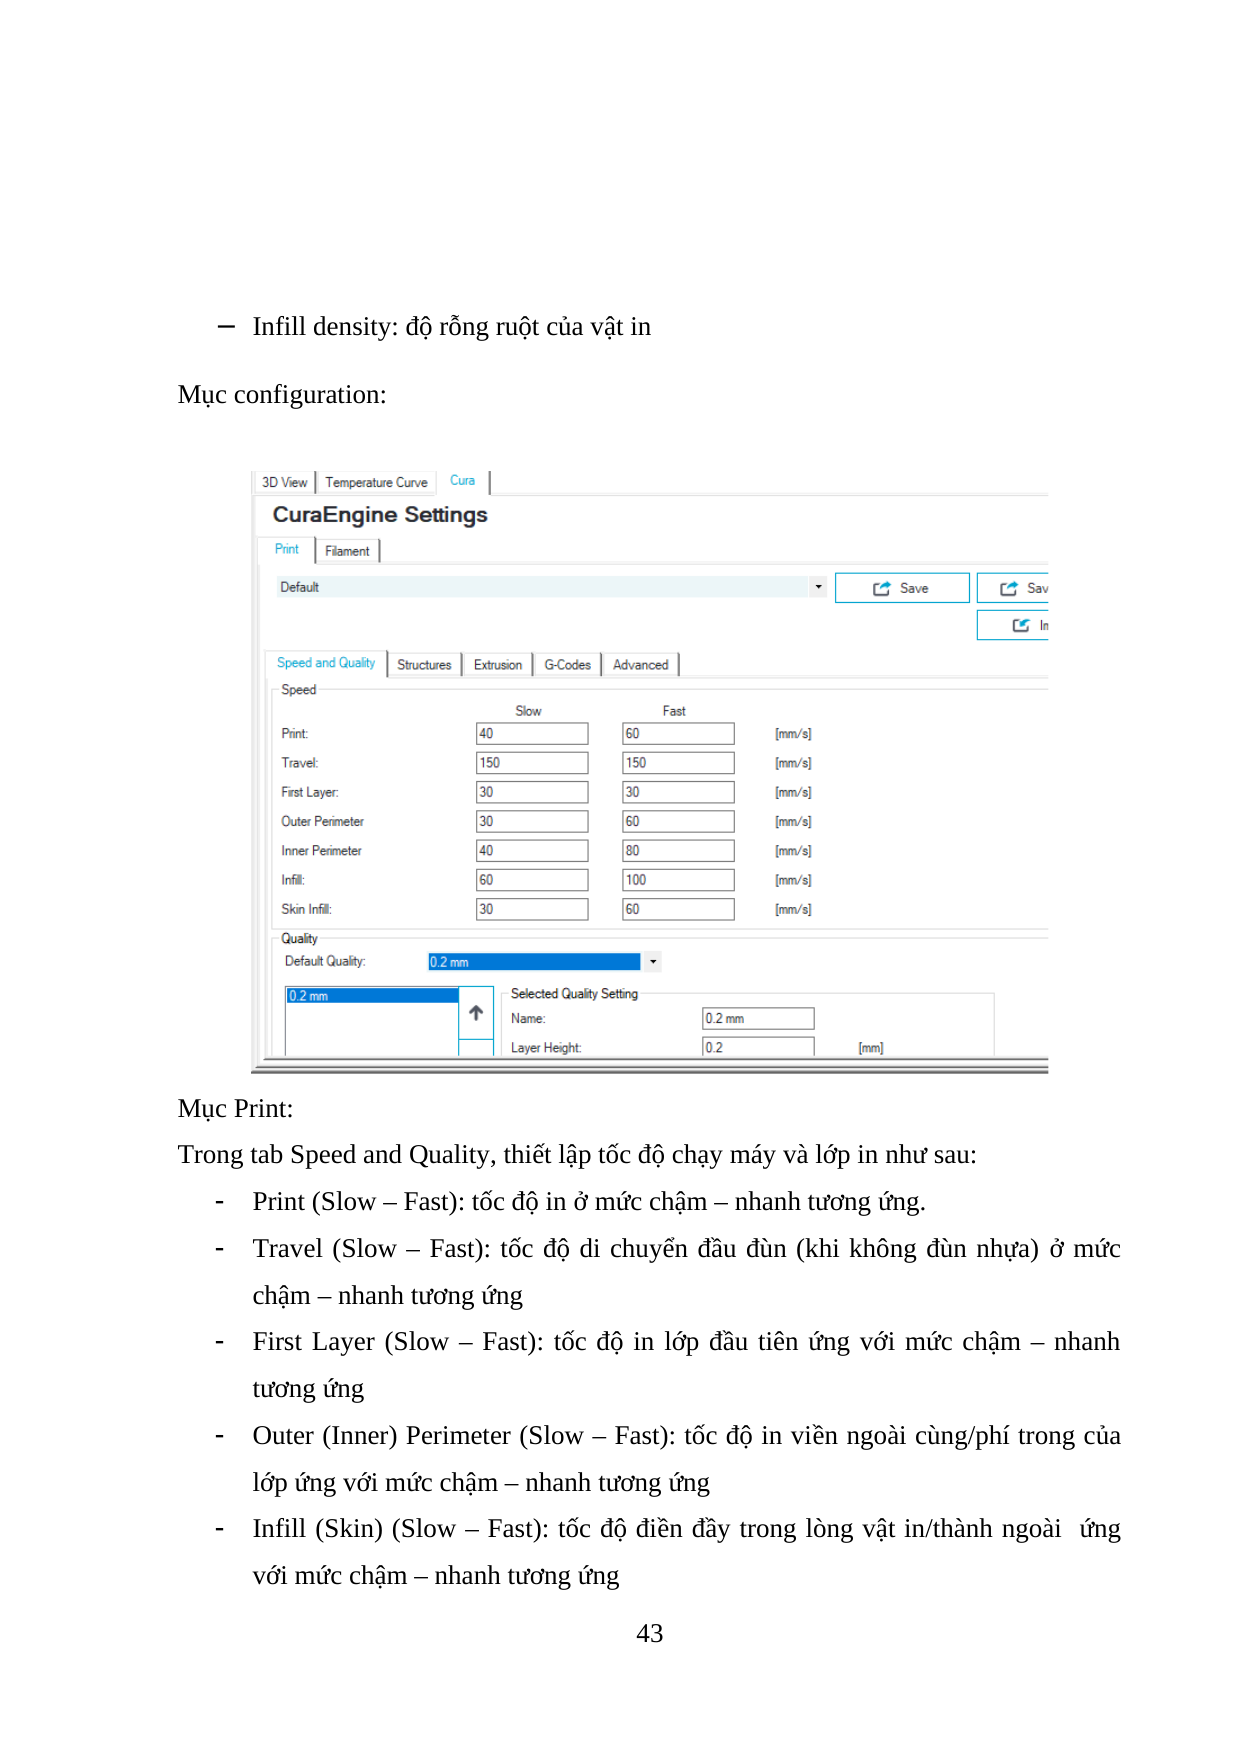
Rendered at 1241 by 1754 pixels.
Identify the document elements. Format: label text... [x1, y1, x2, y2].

list Infill (Skin) (Slow – Fast): tốc độ điền đầy trong lòng vật in/thành ngoài ứng với mức chậm – nhanh tương ứng [215, 1512, 1122, 1590]
picture [251, 471, 1049, 1077]
list Infill density: độ rỗng ruột của vật in [215, 295, 1122, 351]
text Trong tab Speed and Quality, thiết lập tốc độ chạy máy và lớp in như sau: [177, 1138, 1122, 1170]
list Travel (Slow – Fast): tốc độ di chuyển đầu đùn (khi không đùn nhựa) ở mức chậm – nhanh tương ứng [215, 1232, 1122, 1310]
list Outer (Inner) Perimeter (Slow – Fast): tốc độ in viền ngoài cùng/phí trong của lớp ứng với mức chậm – nhanh tương ứng [215, 1419, 1122, 1497]
list Print (Slow – Fast): tốc độ in ở mức chậm – nhanh tương ứng. [215, 1185, 1122, 1216]
text Mục Print: [177, 1092, 1122, 1123]
list First Layer (Slow – Fast): tốc độ in lớp đầu tiên ứng với mức chậm – nhanh tương ứng [215, 1326, 1122, 1403]
text Mục configuration: [177, 378, 1122, 410]
